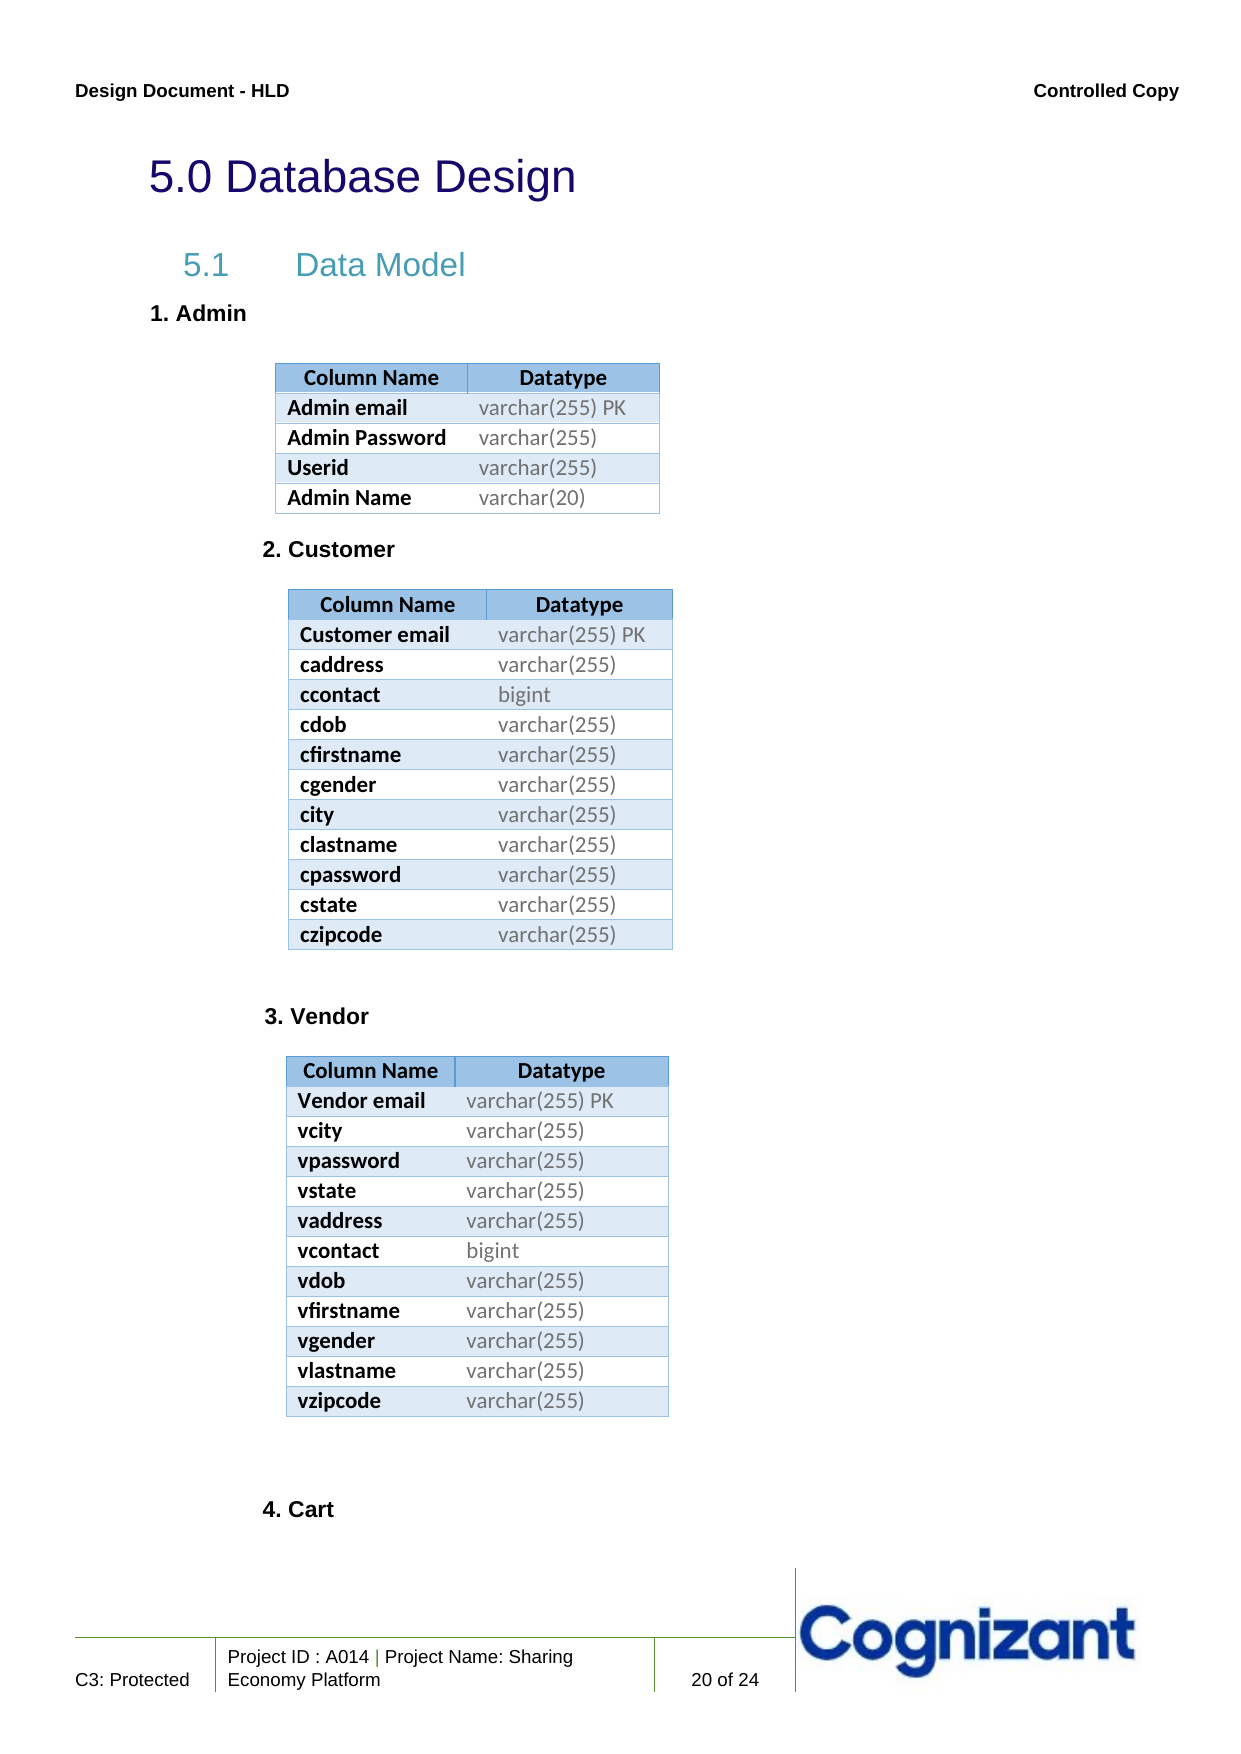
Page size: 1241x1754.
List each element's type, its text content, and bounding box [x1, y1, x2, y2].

table_cell varchar(255) [455, 1207, 668, 1236]
table_cell caddress [289, 650, 487, 679]
table_cell czipcode [289, 920, 487, 949]
subtitle 5.1 Data Model [150, 245, 1078, 284]
table_cell varchar(255) [455, 1267, 668, 1296]
table_header Datatype [456, 1057, 668, 1086]
table_cell bigint [455, 1237, 668, 1266]
table_header Datatype [487, 590, 672, 619]
table_cell vstate [287, 1177, 455, 1206]
table_cell varchar(255) [487, 830, 672, 859]
table_cell vaddress [287, 1207, 455, 1236]
table_cell ccontact [289, 680, 487, 709]
table_cell varchar(20) [467, 484, 659, 512]
table_cell varchar(255) [487, 770, 672, 799]
table_cell varchar(255) [455, 1327, 668, 1356]
table_cell vgender [287, 1327, 455, 1356]
table_cell vlastname [287, 1357, 455, 1386]
table_cell varchar(255) [455, 1147, 668, 1176]
text 4. Cart [262, 1496, 1078, 1522]
text 3. Vendor [150, 1003, 1078, 1029]
table_cell cfirstname [289, 740, 487, 769]
table_cell Admin email [276, 394, 467, 422]
table_header Column Name [276, 364, 467, 392]
text 2. Customer [262, 536, 1078, 563]
table_cell varchar(255) [487, 650, 672, 679]
table_cell varchar(255) [487, 740, 672, 769]
table_cell cstate [289, 890, 487, 919]
text 1. Admin [150, 300, 1078, 327]
table_cell varchar(255) [455, 1177, 668, 1206]
table_cell vcontact [287, 1237, 455, 1266]
table_cell vzipcode [287, 1387, 455, 1416]
table_cell vfirstname [287, 1297, 455, 1326]
table_cell varchar(255) [487, 860, 672, 889]
table_cell varchar(255) PK [467, 394, 659, 422]
table_cell city [289, 800, 487, 829]
table_cell varchar(255) [455, 1117, 668, 1146]
table_header Column Name [289, 590, 486, 619]
table_cell cdob [289, 710, 487, 739]
table_cell varchar(255) [487, 890, 672, 919]
table_cell varchar(255) [487, 800, 672, 829]
table_cell varchar(255) PK [487, 620, 672, 649]
picture [796, 1596, 1142, 1692]
table_cell Admin Password [276, 424, 467, 452]
table_cell Vendor email [287, 1087, 455, 1116]
table_cell vpassword [287, 1147, 455, 1176]
table_cell vdob [287, 1267, 455, 1296]
table_cell clastname [289, 830, 487, 859]
table_cell varchar(255) [455, 1297, 668, 1326]
table_header Datatype [468, 364, 659, 392]
table_cell varchar(255) [487, 710, 672, 739]
table_cell varchar(255) [467, 424, 659, 452]
table_cell Admin Name [276, 484, 467, 512]
table_cell varchar(255) [455, 1387, 668, 1416]
table_header Column Name [287, 1057, 454, 1086]
table_cell vcity [287, 1117, 455, 1146]
table_cell bigint [487, 680, 672, 709]
table_cell varchar(255) [455, 1357, 668, 1386]
table_cell varchar(255) [467, 454, 659, 482]
table_cell Userid [276, 454, 467, 482]
table_cell varchar(255) PK [455, 1087, 668, 1116]
table_cell Customer email [289, 620, 487, 649]
table_cell cpassword [289, 860, 487, 889]
subtitle 5.0 Database Design [148, 150, 1078, 203]
table_cell cgender [289, 770, 487, 799]
table_cell varchar(255) [487, 920, 672, 949]
